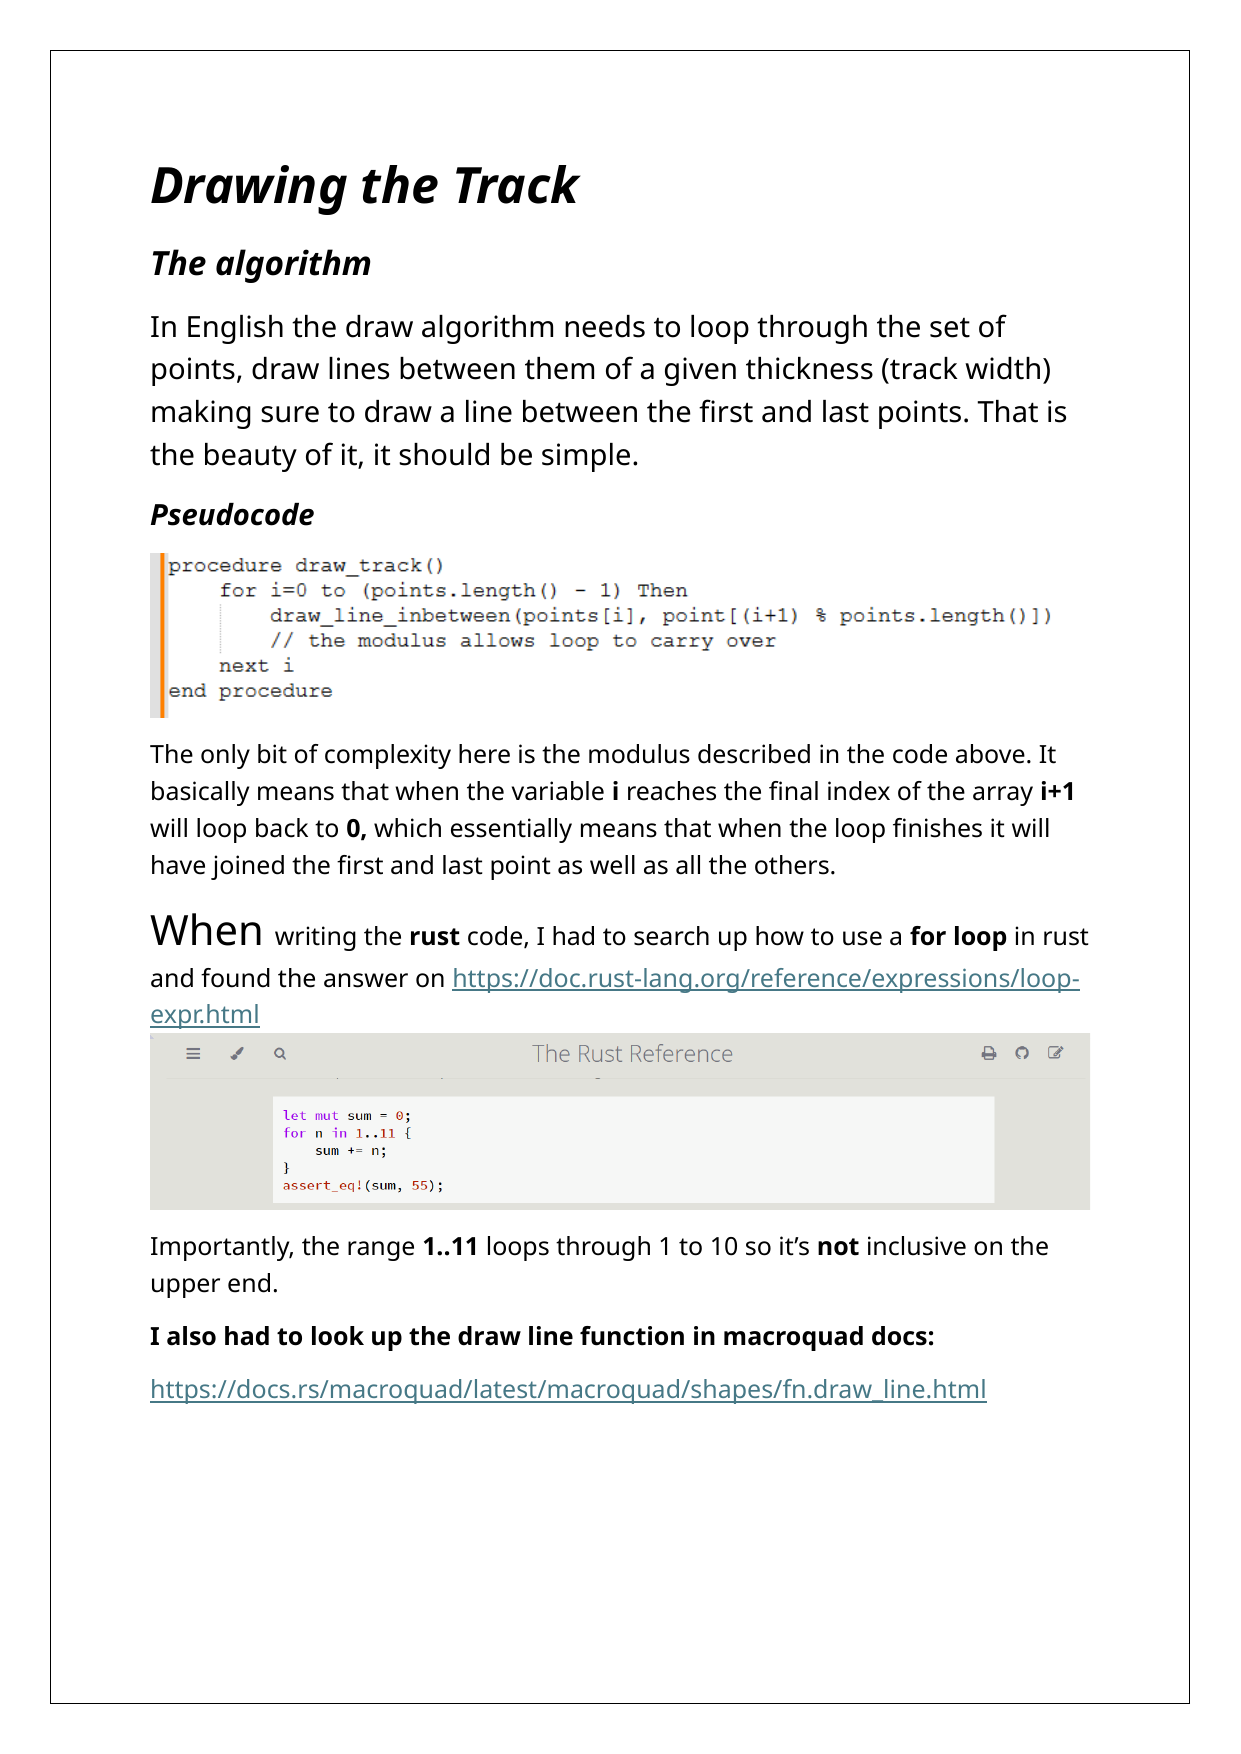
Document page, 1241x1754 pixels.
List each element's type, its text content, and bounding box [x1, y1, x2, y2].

text The only bit of complexity here is the modulus described in the code above. It basically means that when the variable i reaches the final index of the array i+1 will loop back to 0, which essentially means that when the loop finishes it will have joined the first and last point as well as all the others. [150, 737, 1090, 882]
text https://docs.rs/macroquad/latest/macroquad/shapes/fn.draw_line.html [150, 1372, 1090, 1406]
text Drawing the Track [150, 150, 1090, 218]
picture [150, 1033, 1091, 1210]
text Importantly, the range 1..11 loops through 1 to 10 so it’s not inclusive on the upper end. [150, 1228, 1090, 1299]
text I also had to look up the draw line function in macroquad docs: [150, 1319, 1090, 1353]
text Pseudocode [150, 494, 1090, 533]
text In English the draw algorithm needs to loop through the set of points, draw lines between them of a given thickness (track width) making sure to draw a line between the first and last points. That is the beauty of it, it should be simple. [150, 306, 1090, 474]
text When writing the rust code, I had to search up how to use a for loop in rust and found the answer on https://doc.rust-lang.org/reference/expressions/loop-expr.html [150, 901, 1090, 1033]
text The algorithm [150, 240, 1090, 286]
picture [150, 553, 1091, 718]
